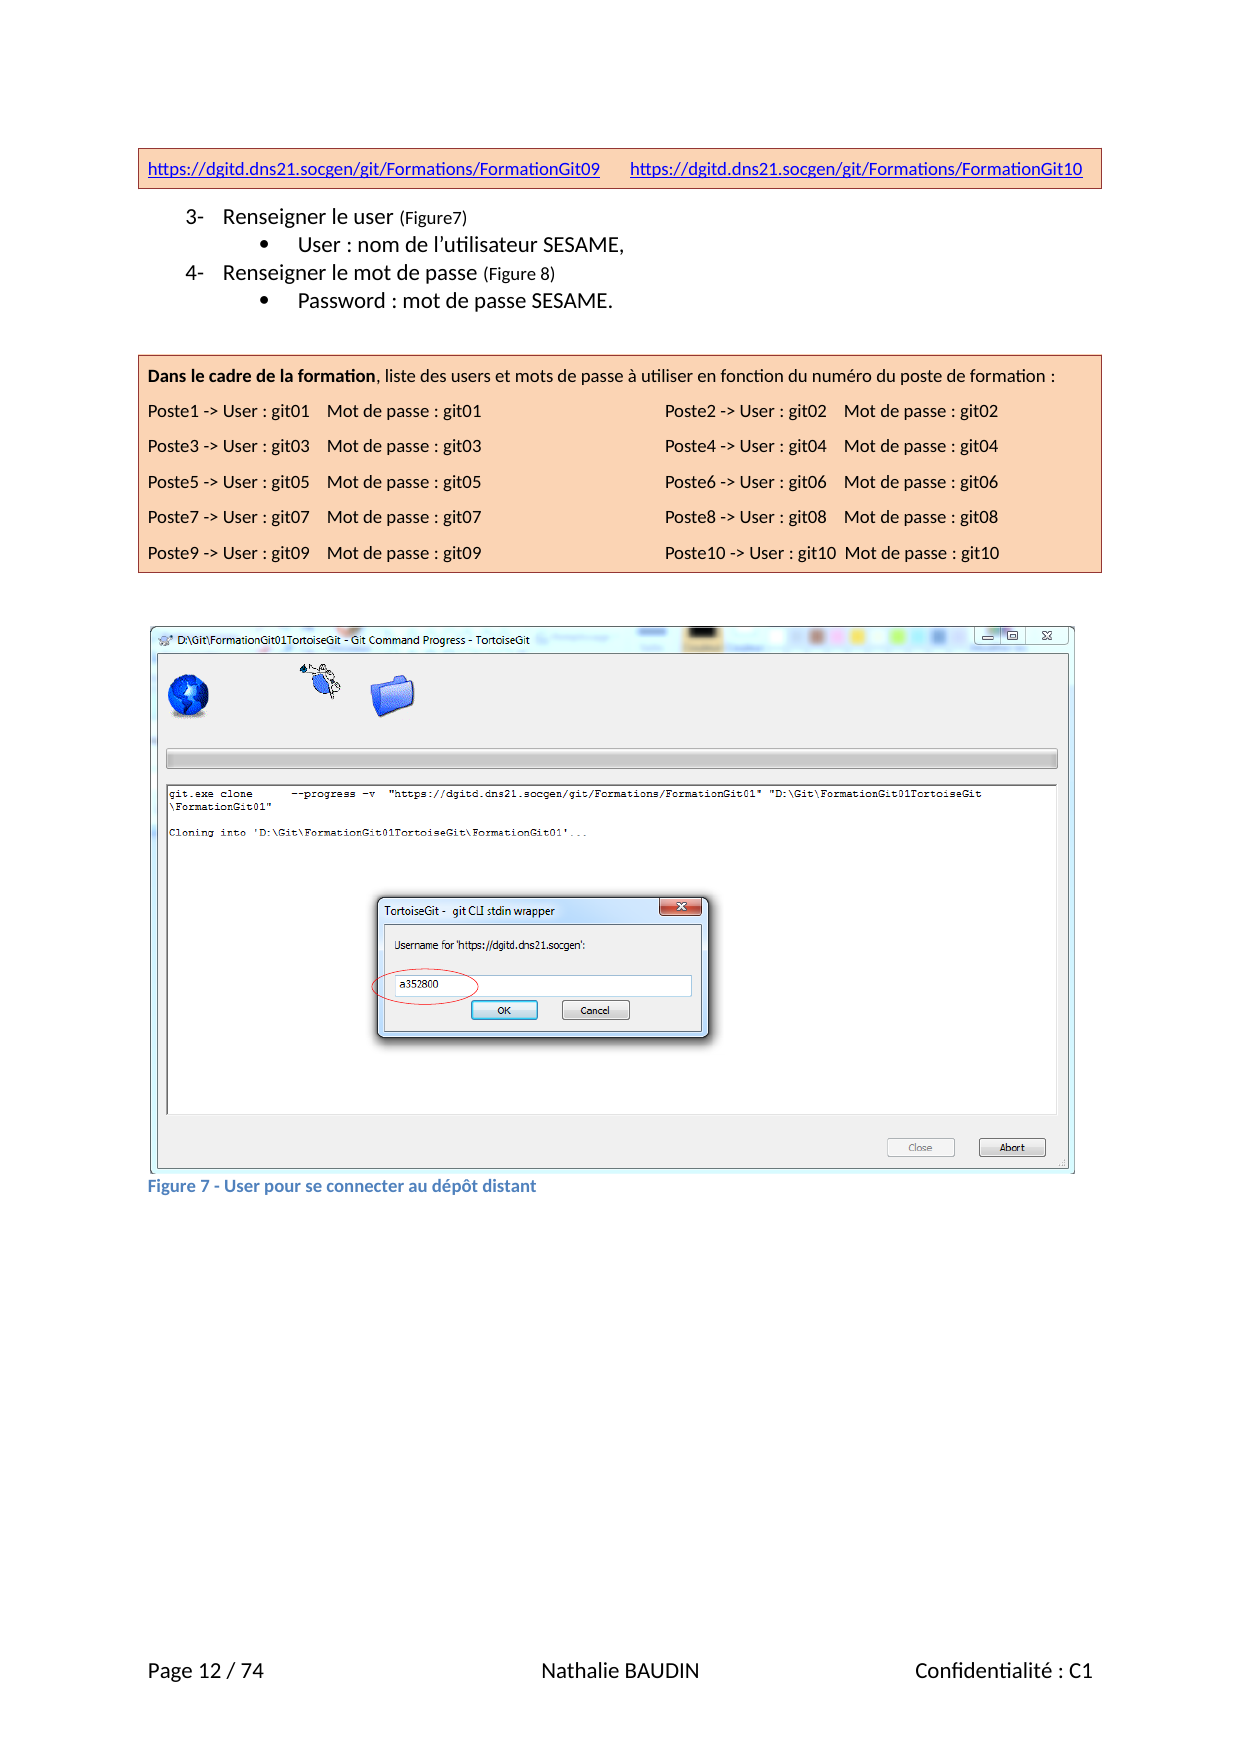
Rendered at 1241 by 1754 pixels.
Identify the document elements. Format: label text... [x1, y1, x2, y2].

text Poste9 -> User : git09 Mot de passe : git09 Poste10 -> User : git10 Mot de passe : git10 [139, 532, 1101, 572]
list Renseigner le mot de passe (Figure 8) [185, 258, 1092, 286]
text Dans le cadre de la formation, liste des users et mots de passe à utiliser en fonction du numéro du poste de formation : [139, 356, 1101, 387]
list Password : mot de passe SESAME. [260, 286, 1092, 314]
text Poste3 -> User : git03 Mot de passe : git03 Poste4 -> User : git04 Mot de passe : git04 [139, 425, 1101, 458]
list Renseigner le user (Figure7) [185, 202, 1092, 230]
text Poste7 -> User : git07 Mot de passe : git07 Poste8 -> User : git08 Mot de passe : git08 [139, 496, 1101, 528]
picture [150, 626, 1075, 1174]
text Poste5 -> User : git05 Mot de passe : git05 Poste6 -> User : git06 Mot de passe : git06 [139, 461, 1101, 493]
text https://dgitd.dns21.socgen/git/Formations/FormationGit09 https://dgitd.dns21.socgen/git/Formations/FormationGit10 [139, 149, 1101, 188]
text Poste1 -> User : git01 Mot de passe : git01 Poste2 -> User : git02 Mot de passe : git02 [139, 390, 1101, 422]
list User : nom de l’utilisateur SESAME, [260, 230, 1092, 258]
